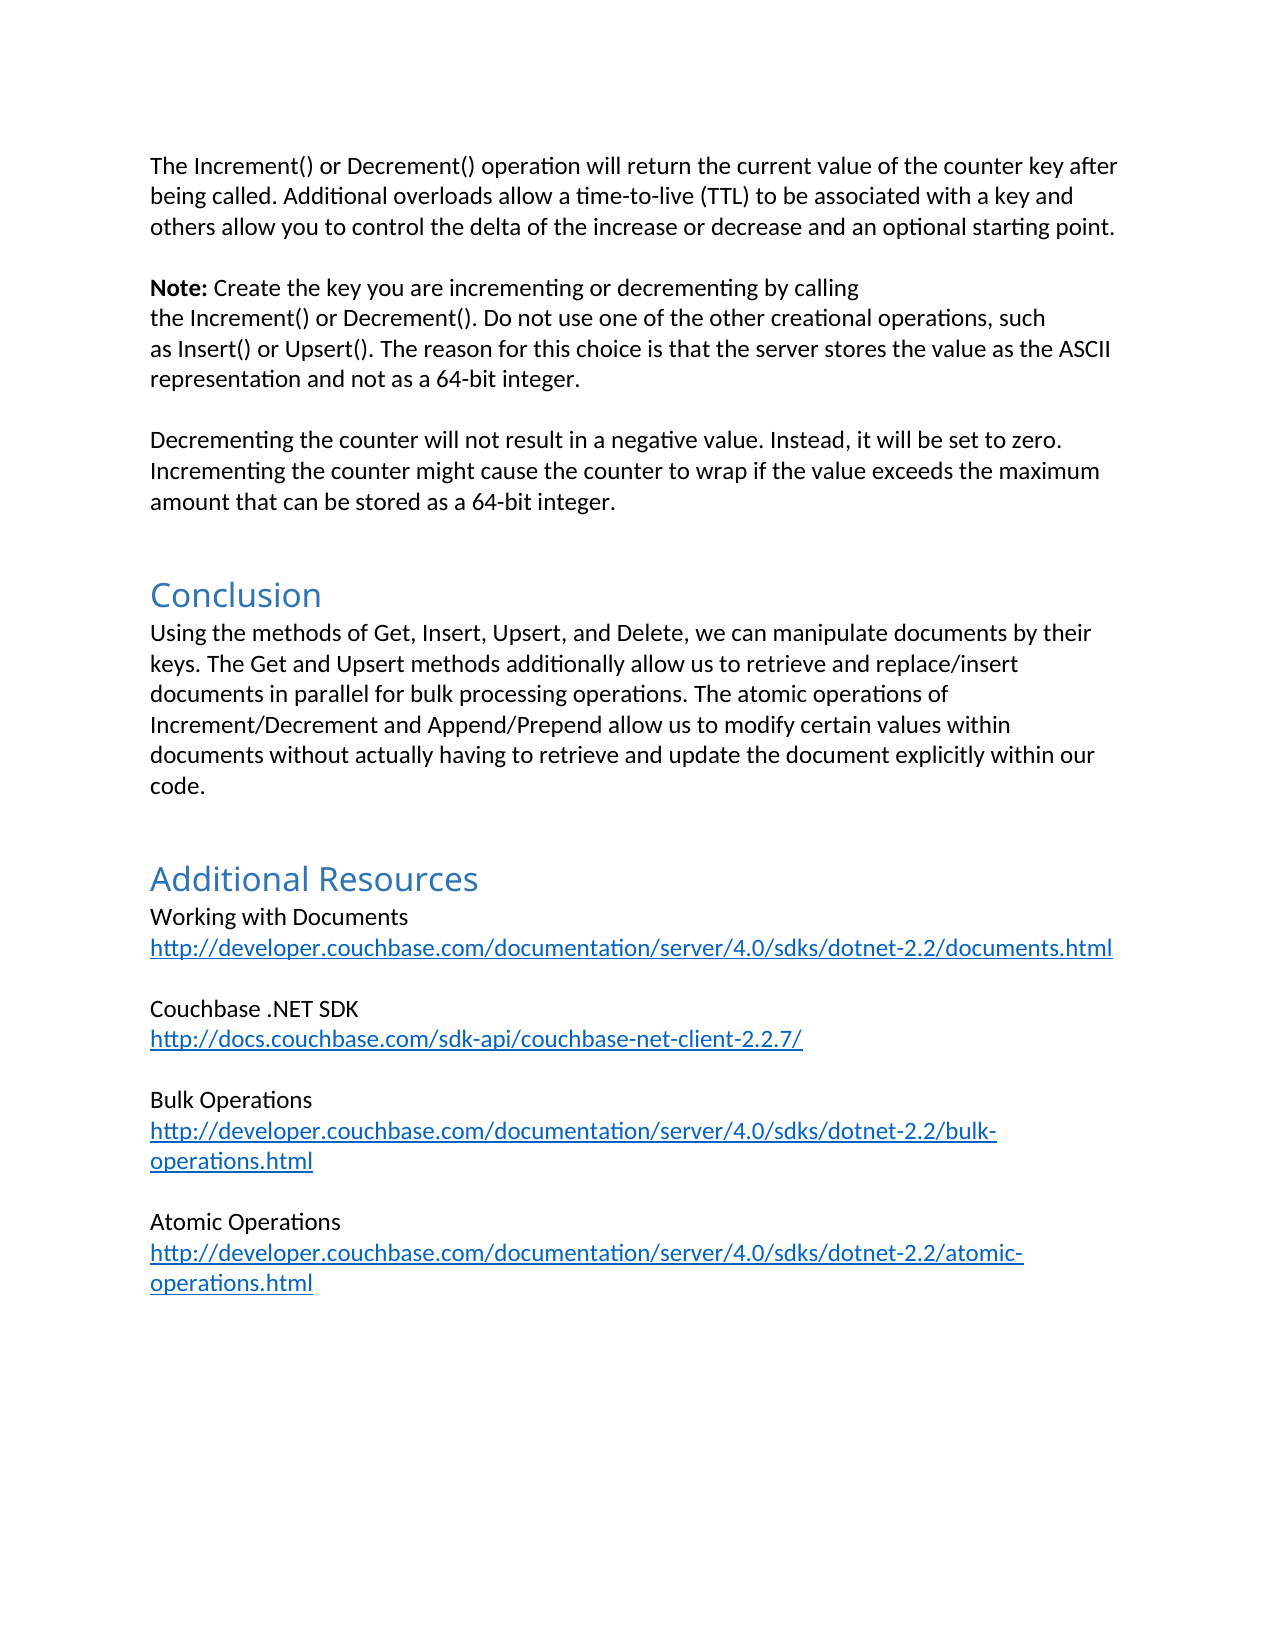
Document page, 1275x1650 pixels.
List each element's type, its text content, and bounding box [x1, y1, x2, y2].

text http://docs.couchbase.com/sdk-api/couchbase-net-client-2.2.7/ [150, 1023, 1125, 1054]
text Atomic Operations [150, 1206, 1125, 1237]
text http://developer.couchbase.com/documentation/server/4.0/sdks/dotnet-2.2/documents.html [150, 932, 1125, 962]
text Working with Documents [150, 901, 1125, 932]
text Bulk Operations [150, 1084, 1125, 1115]
text Using the methods of Get, Insert, Upsert, and Delete, we can manipulate documents by their keys. The Get and Upsert methods additionally allow us to retrieve and replace/insert documents in parallel for bulk processing operations. The atomic operations of Increment/Decrement and Append/Prepend allow us to modify certain values within documents without actually having to retrieve and update the document explicitly within our code. [150, 617, 1125, 800]
subtitle Additional Resources [150, 856, 1125, 901]
text http://developer.couchbase.com/documentation/server/4.0/sdks/dotnet-2.2/bulk-operations.html [150, 1115, 1125, 1176]
subtitle Conclusion [150, 572, 1125, 617]
text Note: Create the key you are incrementing or decrementing by calling the Increment() or Decrement(). Do not use one of the other creational operations, such as Insert() or Upsert(). The reason for this choice is that the server stores the value as the ASCII representation and not as a 64-bit integer. [150, 272, 1125, 394]
text http://developer.couchbase.com/documentation/server/4.0/sdks/dotnet-2.2/atomic-operations.html [150, 1237, 1125, 1298]
text The Increment() or Decrement() operation will return the current value of the counter key after being called. Additional overloads allow a time-to-live (TTL) to be associated with a key and others allow you to control the delta of the increase or decrease and an optional starting point. [150, 150, 1125, 242]
text Decrementing the counter will not result in a negative value. Instead, it will be set to zero. Incrementing the counter might cause the counter to wrap if the value exceeds the maximum amount that can be stored as a 64-bit integer. [150, 425, 1125, 516]
text Couchbase .NET SDK [150, 993, 1125, 1023]
